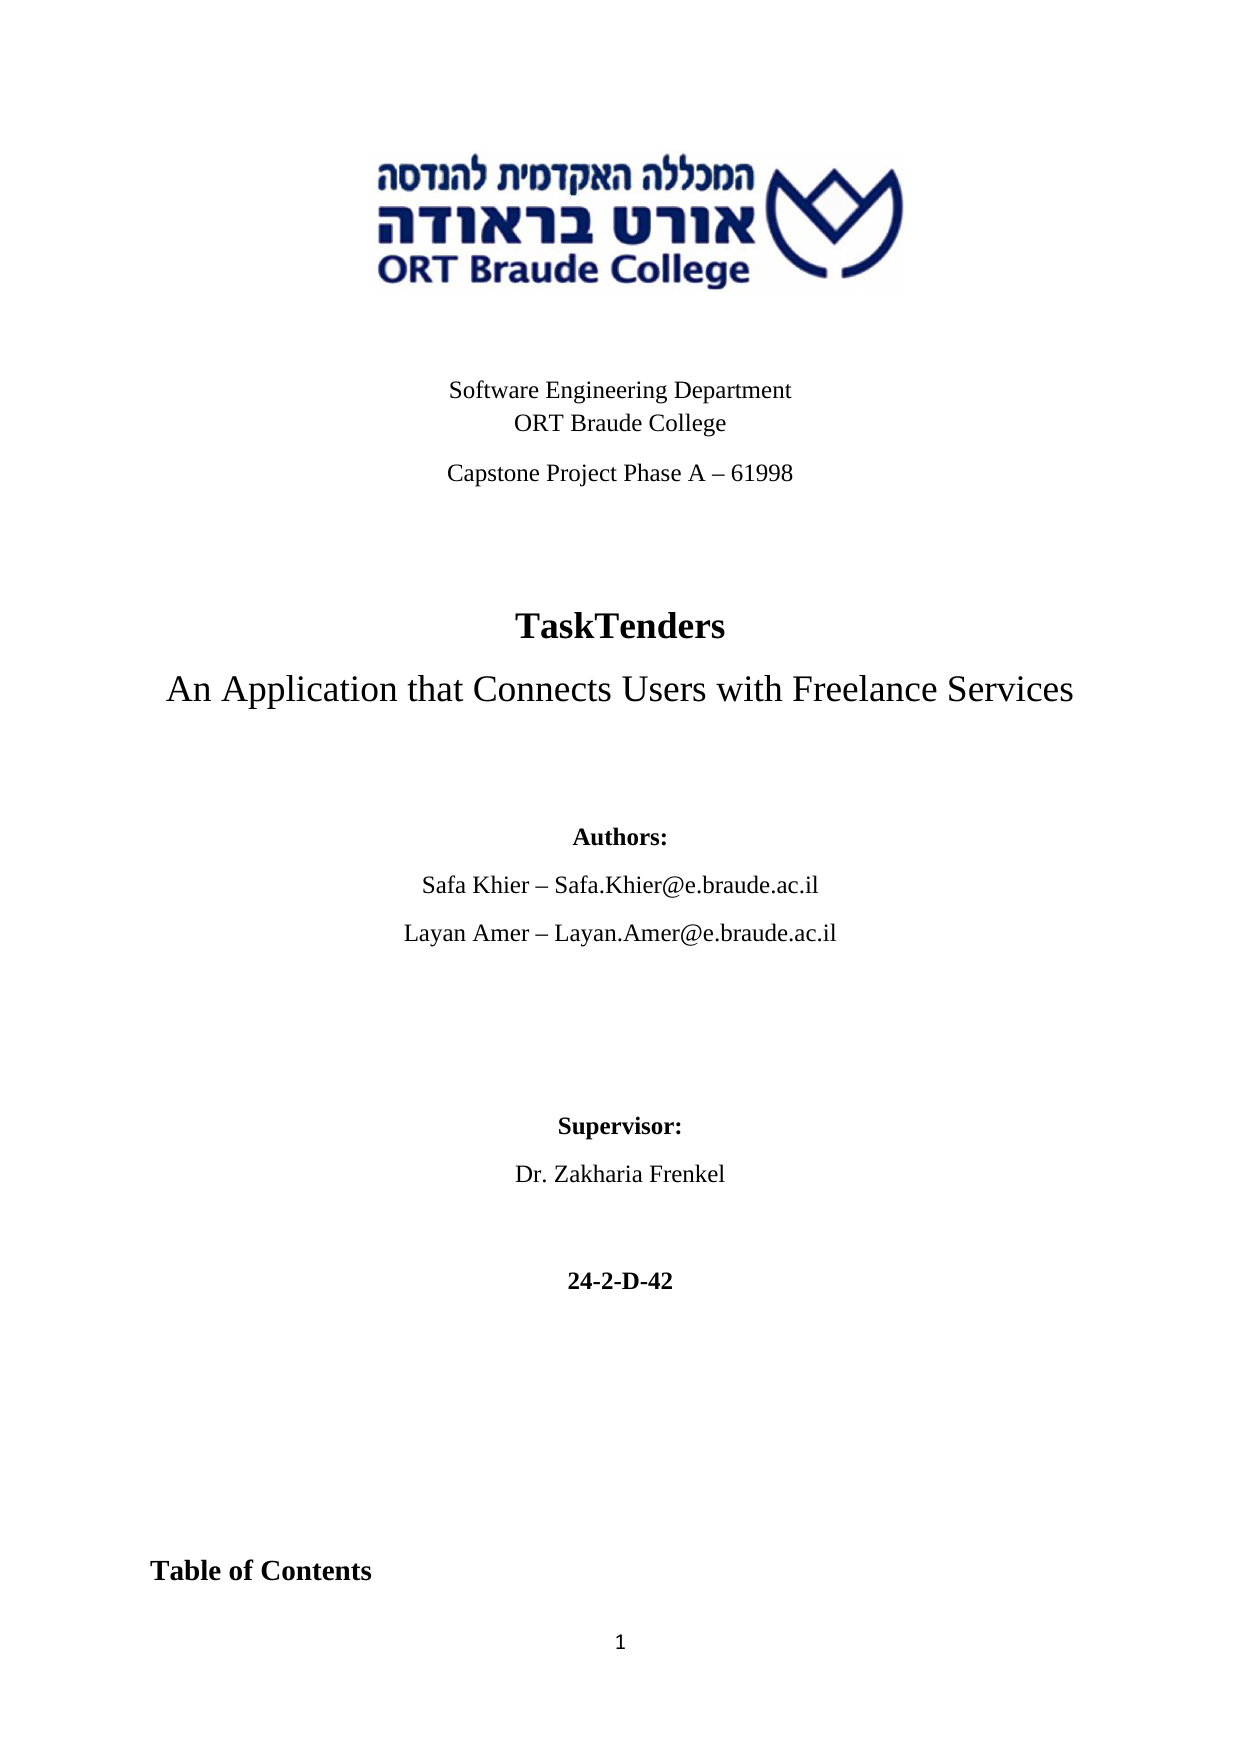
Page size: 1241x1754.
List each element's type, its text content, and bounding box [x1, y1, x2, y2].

picture [371, 150, 905, 292]
text Software Engineering Department ORT Braude College [150, 376, 1090, 437]
text Table of Contents [150, 1553, 1090, 1586]
text Safa Khier – Safa.Khier@e.braude.ac.il [150, 870, 1090, 898]
text Dr. Zakharia Frenkel [150, 1159, 1090, 1188]
text Capstone Project Phase A – 61998 [150, 458, 1090, 487]
text 24-2-D-42 [150, 1266, 1090, 1295]
text An Application that Connects Users with Freelance Services [150, 667, 1090, 740]
text TaskTenders [150, 603, 1090, 646]
text Layan Amer – Layan.Amer@e.braude.ac.il [150, 918, 1090, 947]
text Authors: [150, 822, 1090, 851]
text Supervisor: [150, 1111, 1090, 1139]
